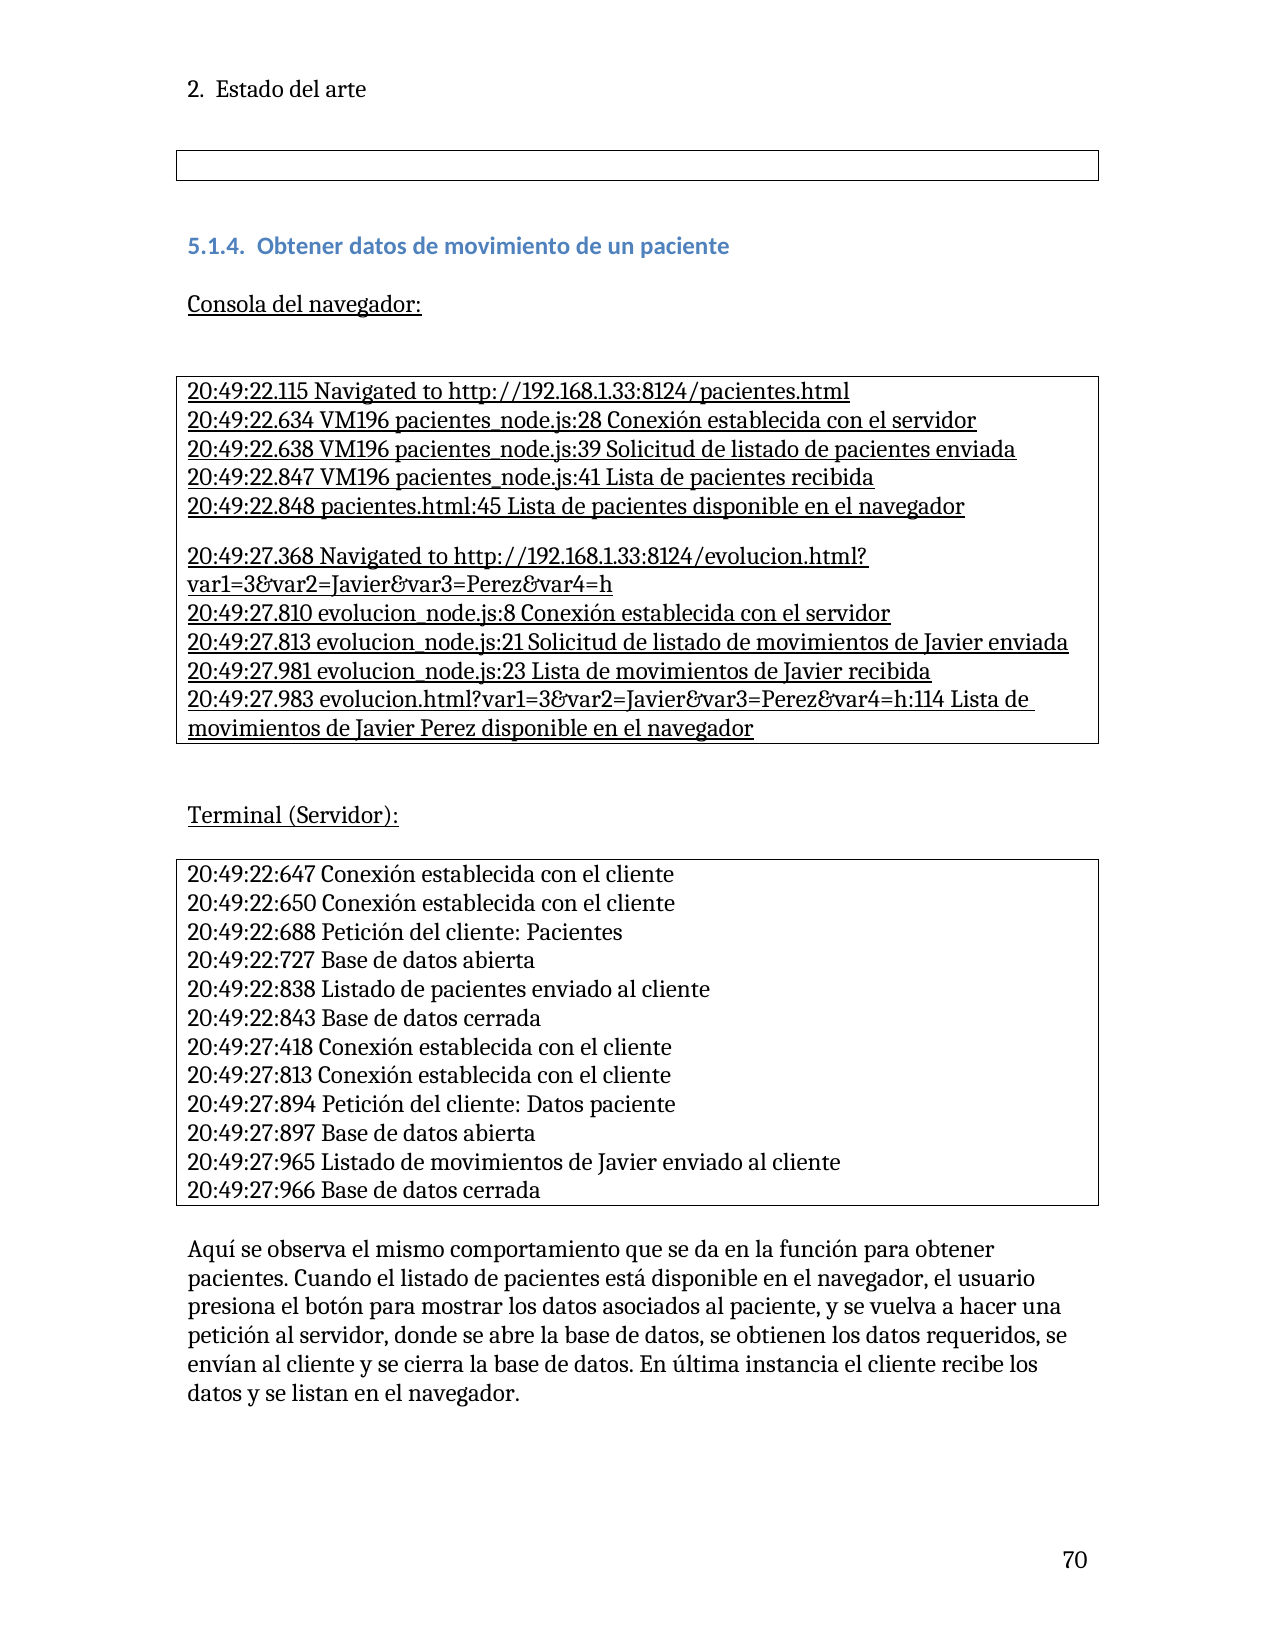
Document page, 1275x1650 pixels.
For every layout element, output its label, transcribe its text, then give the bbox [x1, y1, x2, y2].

text Consola del navegador: [187, 290, 1087, 318]
subtitle 5.1.. Obtener datos de movimiento de un paciente [187, 230, 1087, 261]
table_header 20:49:22.115 Navigated to http://192.168.1.33:8124/pacientes.html 20:49:22.634 VM196 pacientes_node.js:28 Conexión establecida con el servidor 20:49:22.638 VM196 pacientes_node.js:39 Solicitud de listado de pacientes enviada 20:49:22.847 VM196 pacientes_node.js:41 Lista de pacientes recibida 20:49:22.848 pacientes.html:45 Lista de pacientes disponible en el navegador 20:49:27.368 Navigated to http://192.168.1.33:8124/evolucion.html?var1=3&var2=Javier&var3=Perez&var4=h 20:49:27.810 evolucion_node.js:8 Conexión establecida con el servidor 20:49:27.813 evolucion_node.js:21 Solicitud de listado de movimientos de Javier enviada 20:49:27.981 evolucion_node.js:23 Lista de movimientos de Javier recibida 20:49:27.983 evolucion.html?var1=3&var2=Javier&var3=Perez&var4=h:114 Lista de de Javier Perez disponible en el navegador [177, 377, 1098, 743]
table_header [177, 151, 1098, 180]
text Terminal (Servidor): [187, 801, 1087, 830]
text Aquí se observa el mismo comportamiento que se da en la función para obtener pacientes. Cuando el listado de pacientes está disponible en el navegador, el usuario presiona el botón para mostrar los datos asociados al paciente, y se vuelva a hacer una petición al servidor, donde se abre la base de datos, se obtienen los datos requeridos, se envían al cliente y se cierra la base de datos. En última instancia el cliente recibe los datos y se listan en el navegador. [187, 1235, 1087, 1407]
table_header 20:49:22:647 Conexión establecida con el cliente 20:49:22:650 Conexión establecida con el cliente 20:49:22:688 Petición del cliente: Pacientes 20:49:22:727 Base de datos abierta 20:49:22:838 Listado de pacientes enviado al cliente 20:49:22:843 Base de datos cerrada 20:49:27:418 Conexión establecida con el cliente 20:49:27:813 Conexión establecida con el cliente 20:49:27:894 Petición del cliente: Datos paciente 20:49:27:897 Base de datos abierta 20:49:27:965 Listado de movimientos de Javier enviado al cliente 20:49:27:966 Base de datos cerrada [177, 860, 1098, 1205]
